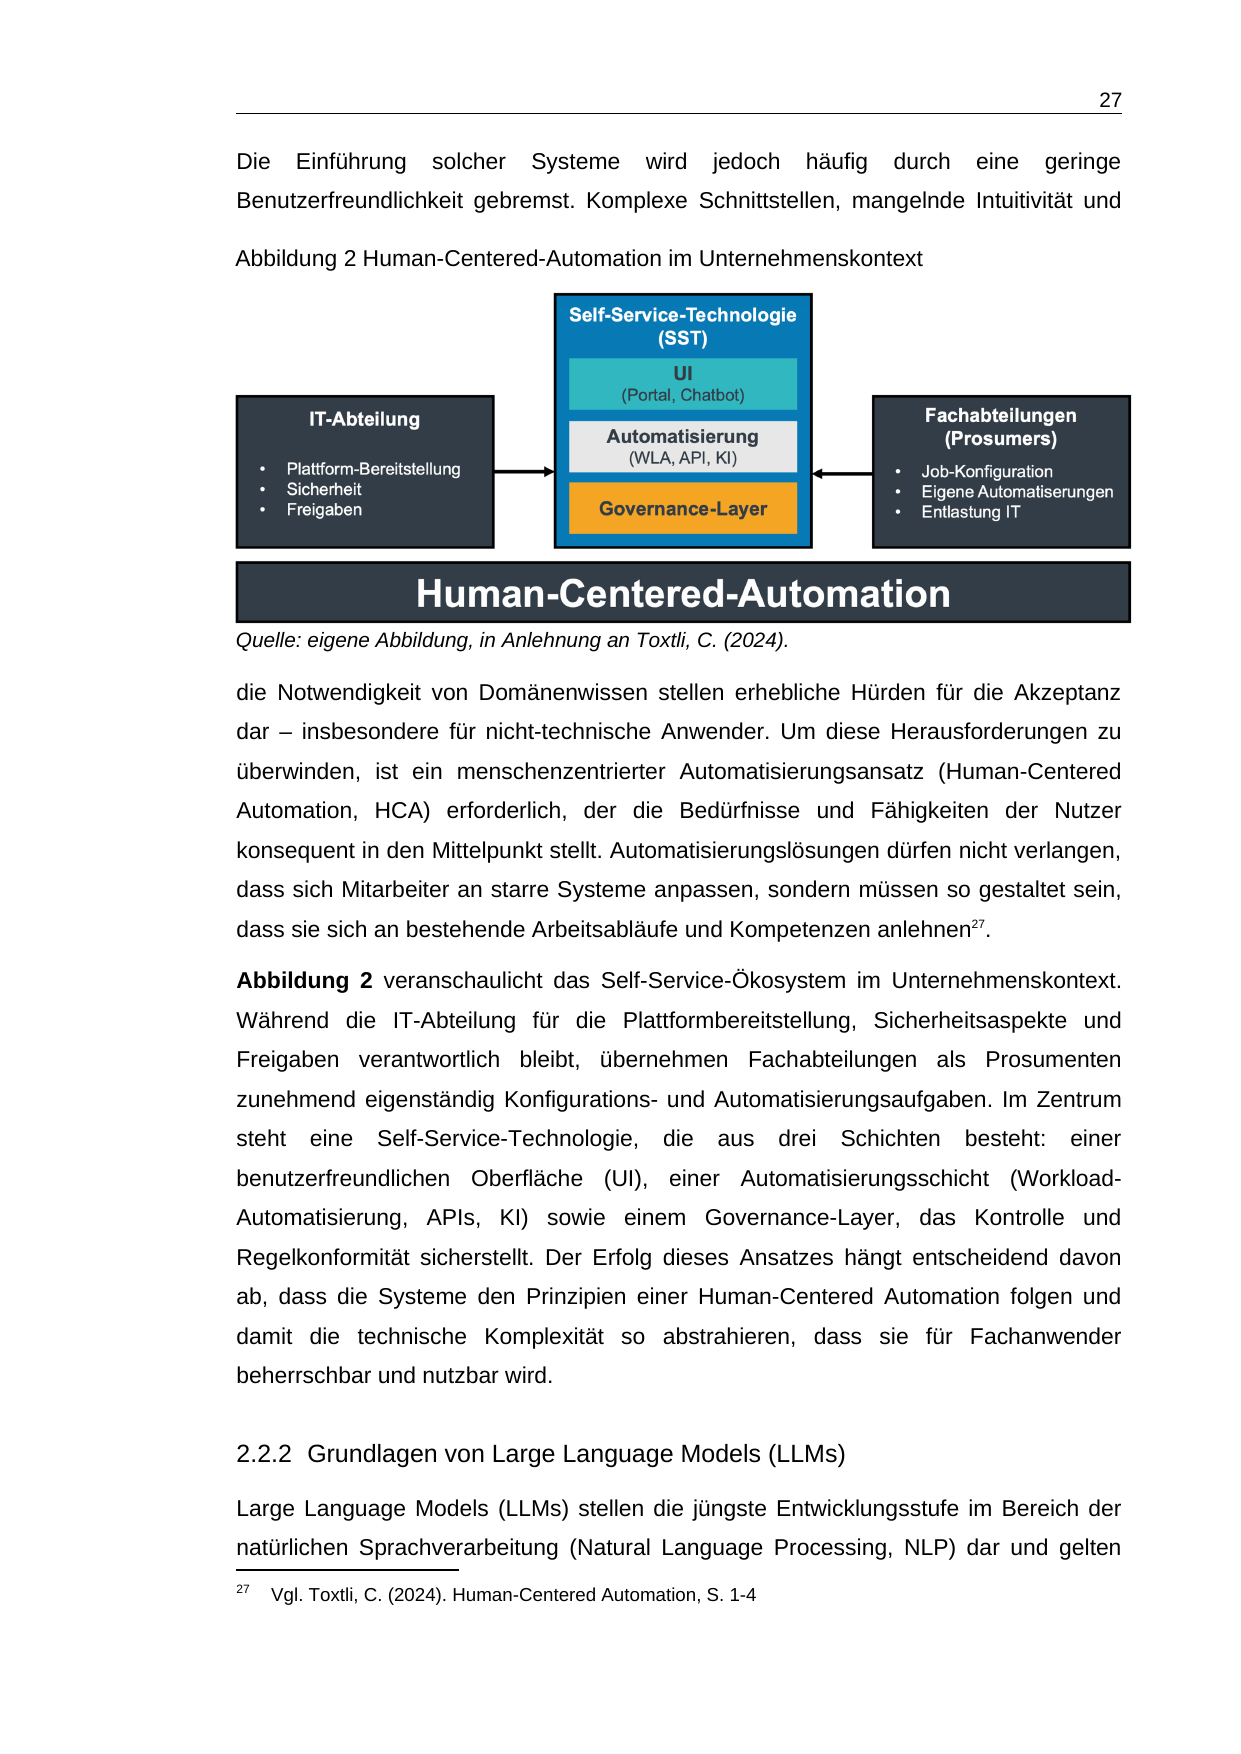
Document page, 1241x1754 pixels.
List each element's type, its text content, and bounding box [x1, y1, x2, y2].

text Die Einführung solcher Systeme wird jedoch häufig durch eine geringe Benutzerfreundlichkeit gebremst. Komplexe Schnittstellen, mangelnde Intuitivität und die Notwendigkeit von Domänenwissen stellen erhebliche Hürden für die Akzeptanz dar – insbesondere für nicht-technische Anwender. Um diese Herausforderungen zu überwinden, ist ein menschenzentrierter Automatisierungsansatz (Human-Centered Automation, HCA) erforderlich, der die Bedürfnisse und Fähigkeiten der Nutzer konsequent in den Mittelpunkt stellt. Automatisierungslösungen dürfen nicht verlangen, dass sich Mitarbeiter an starre Systeme anpassen, sondern müssen so gestaltet sein, dass sie sich an bestehende Arbeitsabläufe und Kompetenzen anlehnen. [236, 148, 1122, 232]
text Die Einführung solcher Systeme wird jedoch häufig durch eine geringe Benutzerfreundlichkeit gebremst. Komplexe Schnittstellen, mangelnde Intuitivität und die Notwendigkeit von Domänenwissen stellen erhebliche Hürden für die Akzeptanz dar – insbesondere für nicht-technische Anwender. Um diese Herausforderungen zu überwinden, ist ein menschenzentrierter Automatisierungsansatz (Human-Centered Automation, HCA) erforderlich, der die Bedürfnisse und Fähigkeiten der Nutzer konsequent in den Mittelpunkt stellt. Automatisierungslösungen dürfen nicht verlangen, dass sich Mitarbeiter an starre Systeme anpassen, sondern müssen so gestaltet sein, dass sie sich an bestehende Arbeitsabläufe und Kompetenzen anlehnen. [236, 679, 1122, 942]
text Abbildung 2 veranschaulicht das Self-Service-Ökosystem im Unternehmenskontext. Während die IT-Abteilung für die Plattformbereitstellung, Sicherheitsaspekte und Freigaben verantwortlich bleibt, übernehmen Fachabteilungen als Prosumenten zunehmend eigenständig Konfigurations- und Automatisierungsaufgaben. Im Zentrum steht eine Self-Service-Technologie, die aus drei Schichten besteht: einer benutzerfreundlichen Oberfläche (UI), einer Automatisierungsschicht (Workload-Automatisierung, APIs, KI) sowie einem Governance-Layer, das Kontrolle und Regelkonformität sicherstellt. Der Erfolg dieses Ansatzes hängt entscheidend davon ab, dass die Systeme den Prinzipien einer Human-Centered Automation folgen und damit die technische Komplexität so abstrahieren, dass sie für Fachanwender beherrschbar und nutzbar wird. [236, 967, 1122, 1389]
subtitle Grundlagen von Large Language Models (LLMs) [236, 1439, 1122, 1468]
picture [235, 292, 1133, 630]
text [236, 1495, 1122, 1561]
